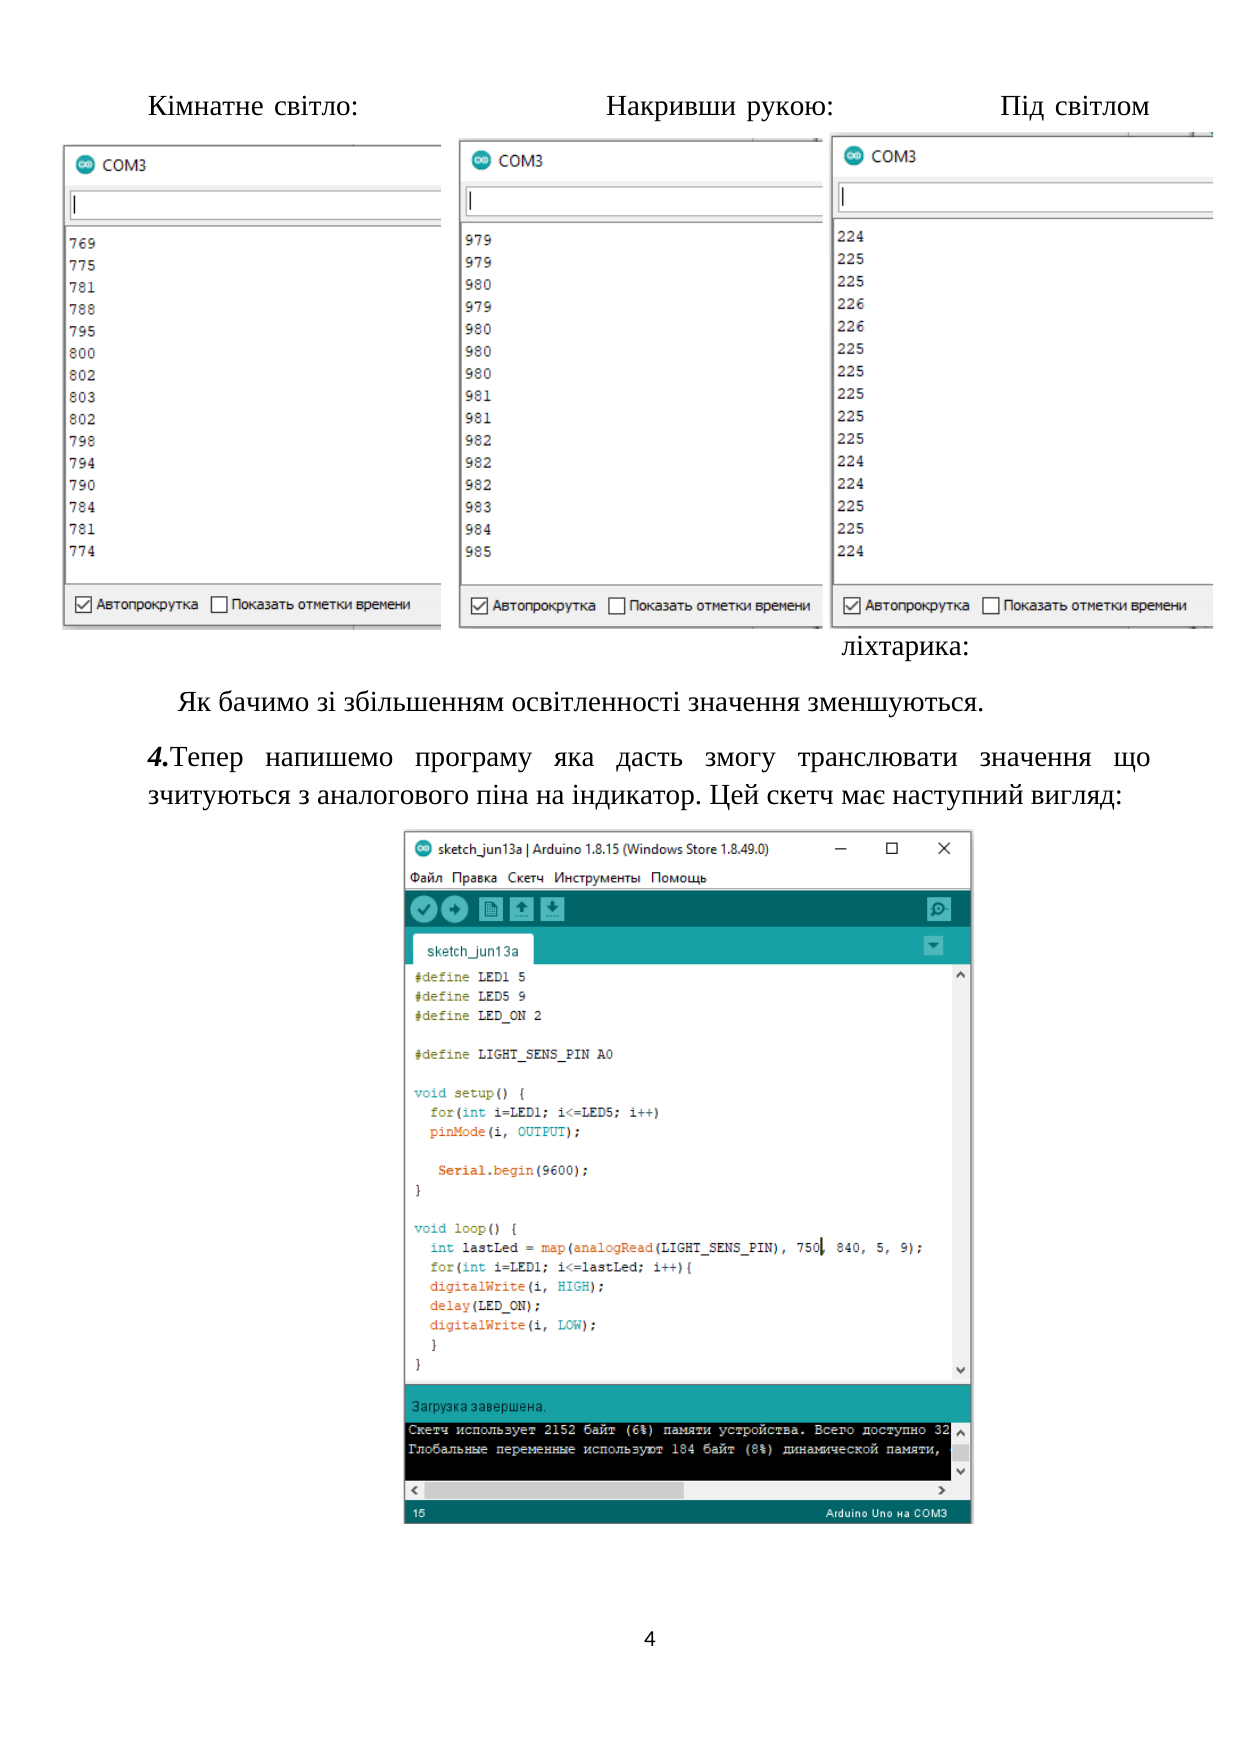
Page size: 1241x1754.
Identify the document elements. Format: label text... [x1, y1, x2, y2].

picture [403, 829, 975, 1524]
text Як бачимо зі збільшенням освітленності значення зменшуються. [148, 684, 1152, 717]
picture [61, 144, 441, 630]
picture [829, 132, 1214, 629]
text 4.Тепер напишемо програму яка дасть змогу транслювати значення що зчитуються з аналогового піна на індикатор. Цей скетч має наступний вигляд: [148, 739, 1152, 811]
picture [458, 138, 823, 629]
